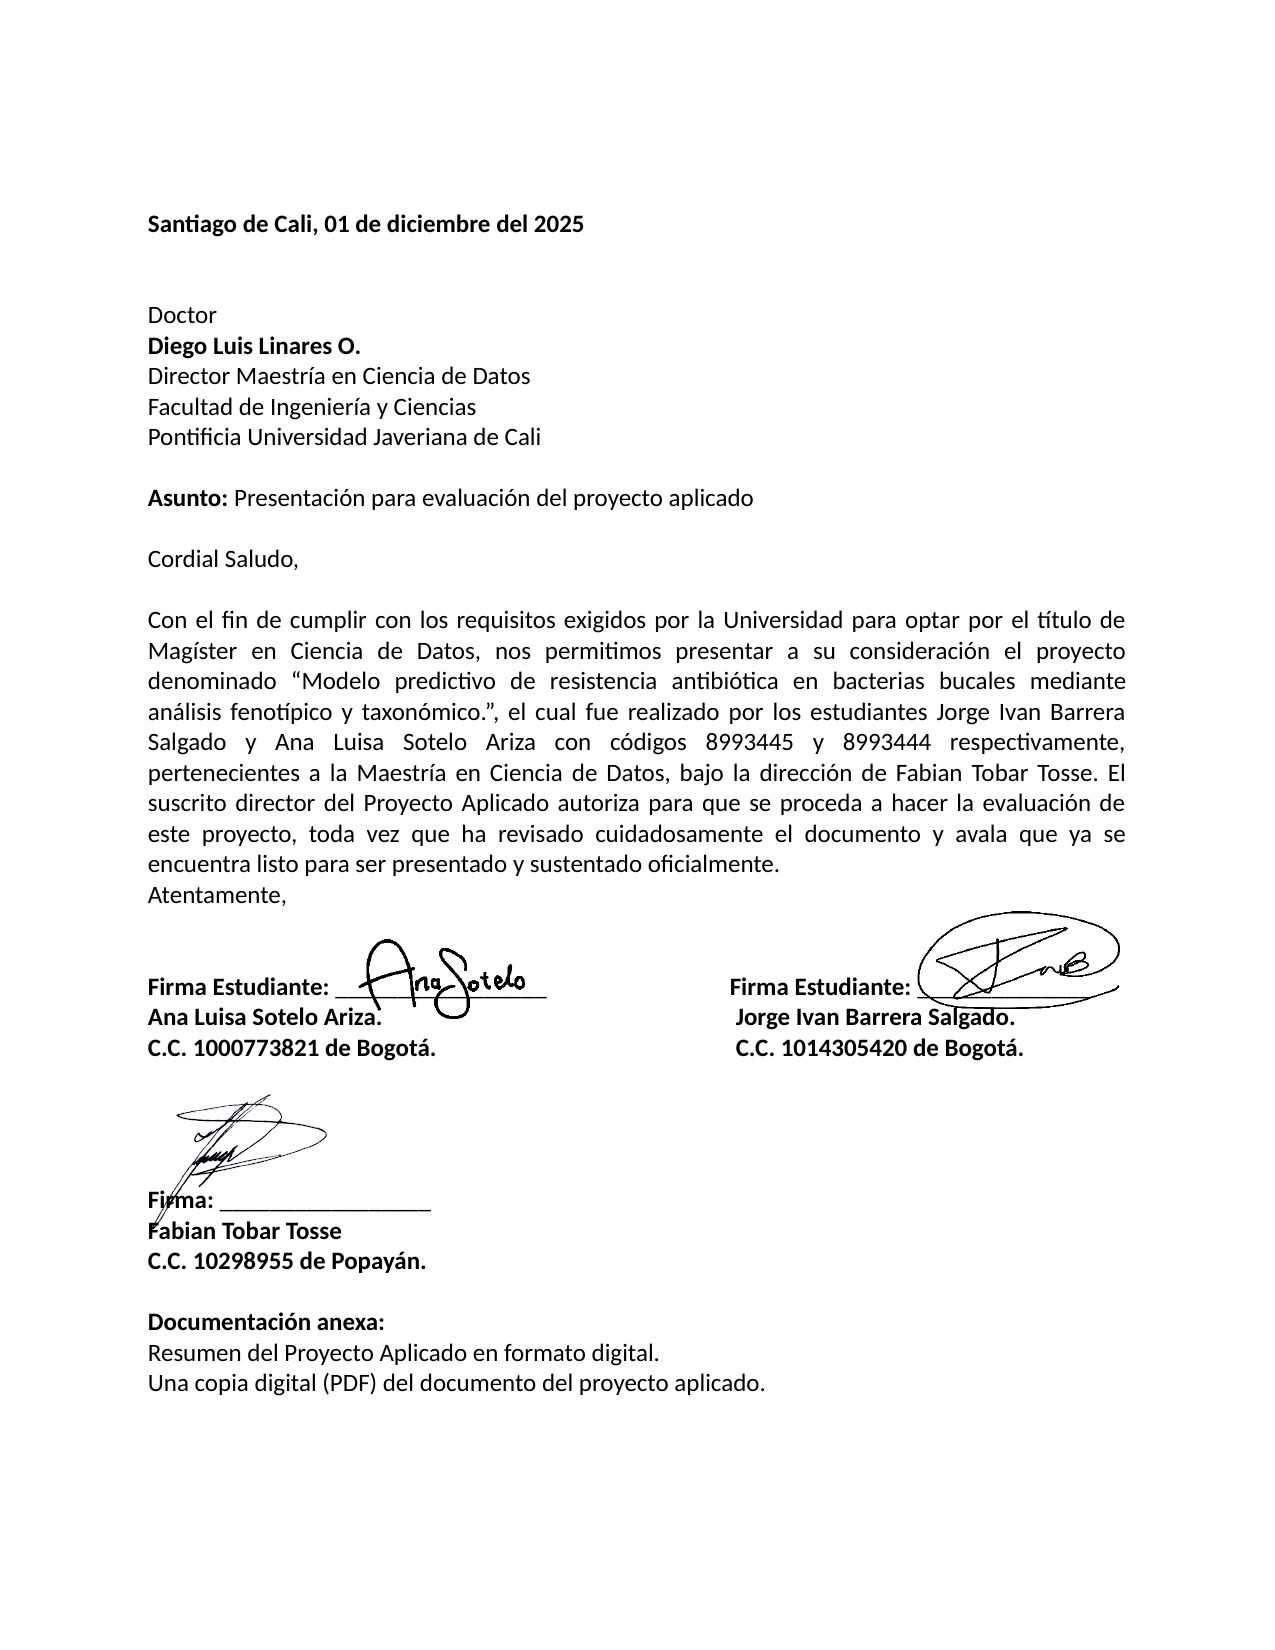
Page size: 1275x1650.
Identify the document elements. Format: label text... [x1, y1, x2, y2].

text Cordial Saludo, [148, 543, 1127, 574]
text Fabian Tobar Tosse [148, 1215, 1127, 1245]
text Una copia digital (PDF) del documento del proyecto aplicado. [148, 1367, 1127, 1398]
text Con el fin de cumplir con los requisitos exigidos por la Universidad para optar por el título de Magíster en Ciencia de Datos, nos permitimos presentar a su consideración el proyecto denominado “Modelo predictivo de resistencia antibiótica en bacterias bucales mediante análisis fenotípico y taxonómico.”, el cual fue realizado por los estudiantes Jorge Ivan Barrera Salgado y Ana Luisa Sotelo Ariza con códigos 8993445 y 8993444 respectivamente, pertenecientes a la Maestría en Ciencia de Datos, bajo la dirección de Fabian Tobar Tosse. El suscrito director del Proyecto Aplicado autoriza para que se proceda a hacer la evaluación de este proyecto, toda vez que ha revisado cuidadosamente el documento y avala que ya se encuentra listo para ser presentado y sustentado oficialmente. [148, 604, 1127, 879]
text Facultad de Ingeniería y Ciencias [148, 391, 1127, 421]
picture [917, 911, 1120, 971]
text Director Maestría en Ciencia de Datos [148, 360, 1127, 391]
picture [358, 939, 525, 971]
text Resumen del Proyecto Aplicado en formato digital. [148, 1337, 1127, 1367]
text C.C. 10298955 de Popayán. [148, 1245, 1127, 1276]
text Atentamente, [148, 879, 1127, 910]
text Diego Luis Linares O. [148, 330, 1127, 360]
text Pontificia Universidad Javeriana de Cali [148, 421, 1127, 452]
text Documentación anexa: [148, 1306, 1127, 1337]
text Ana Luisa Sotelo Ariza. Jorge Ivan Barrera Salgado. [148, 1001, 1127, 1032]
text C.C. 1000773821 de Bogotá. C.C. 1014305420 de Bogotá. [148, 1032, 1127, 1062]
text Firma Estudiante: _________________ Firma Estudiante: ______________ [148, 971, 1127, 1001]
picture [147, 1092, 336, 1240]
text Santiago de Cali, 01 de diciembre del 2025 [148, 208, 1127, 238]
text Doctor [148, 299, 1127, 330]
text Firma: _________________ [148, 1184, 1127, 1215]
text Asunto: Presentación para evaluación del proyecto aplicado [148, 482, 1127, 513]
